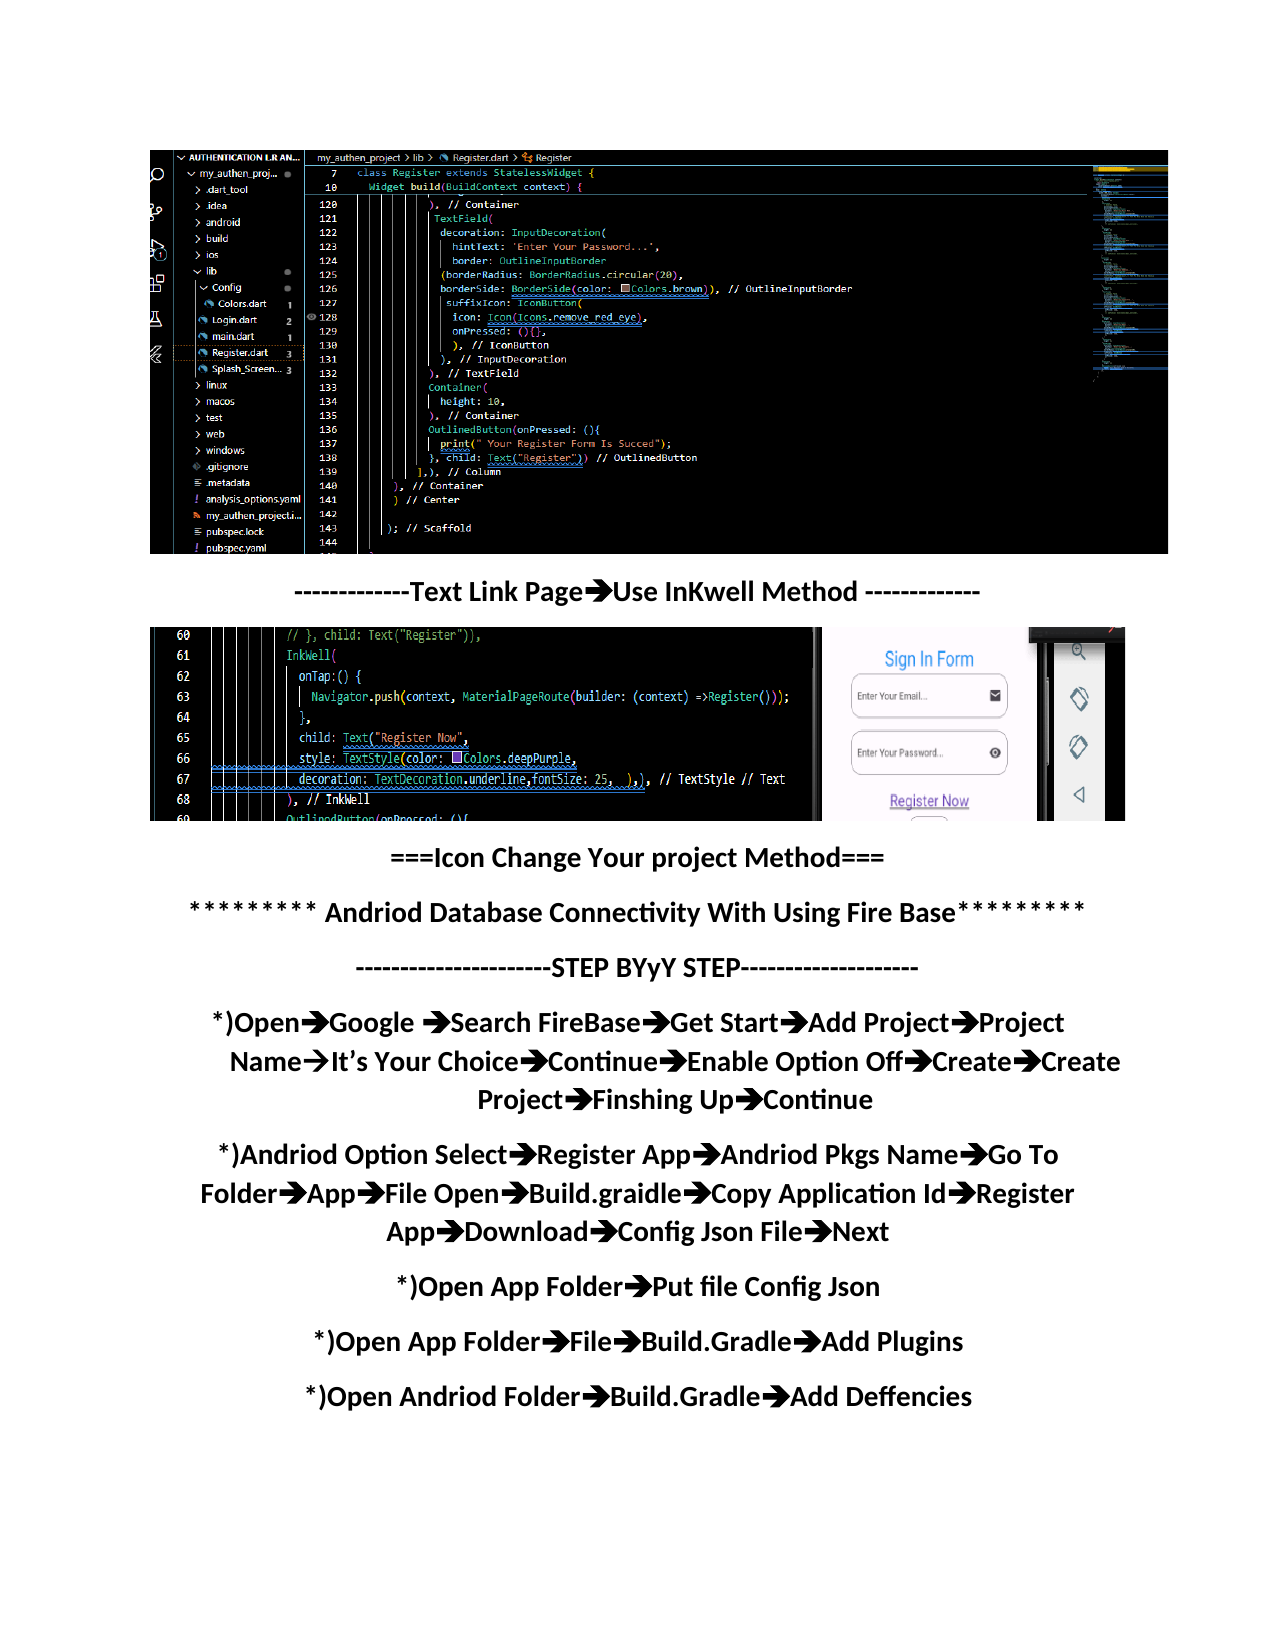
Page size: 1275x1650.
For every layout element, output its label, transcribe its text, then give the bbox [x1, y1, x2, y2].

text -------------Text Link PageUse InKwell Method ------------- [150, 573, 1125, 608]
text *)Open App FolderFileBuild.GradleAdd Plugins [150, 1323, 1125, 1359]
text *)Andriod Option SelectRegister AppAndriod Pkgs NameGo To FolderAppFile OpenBuild.graidleCopy Application IdRegister AppDownloadConfig Json FileNext [150, 1136, 1125, 1249]
text *)Open Andriod FolderBuild.GradleAdd Deffencies [150, 1378, 1125, 1414]
text *)Open App FolderPut file Config Json [150, 1268, 1125, 1304]
picture [150, 627, 1125, 821]
text ===Icon Change Your project Method=== [150, 839, 1125, 875]
text ----------------------STEP BYyY STEP-------------------- [150, 949, 1125, 985]
picture [150, 150, 1169, 554]
text ********* Andriod Database Connectivity With Using Fire Base********* [150, 894, 1125, 930]
text *)OpenGoogle Search FireBaseGet StartAdd ProjectProject NameIt’s Your ChoiceContinueEnable Option OffCreateCreate ProjectFinshing UpContinue [150, 1004, 1125, 1117]
